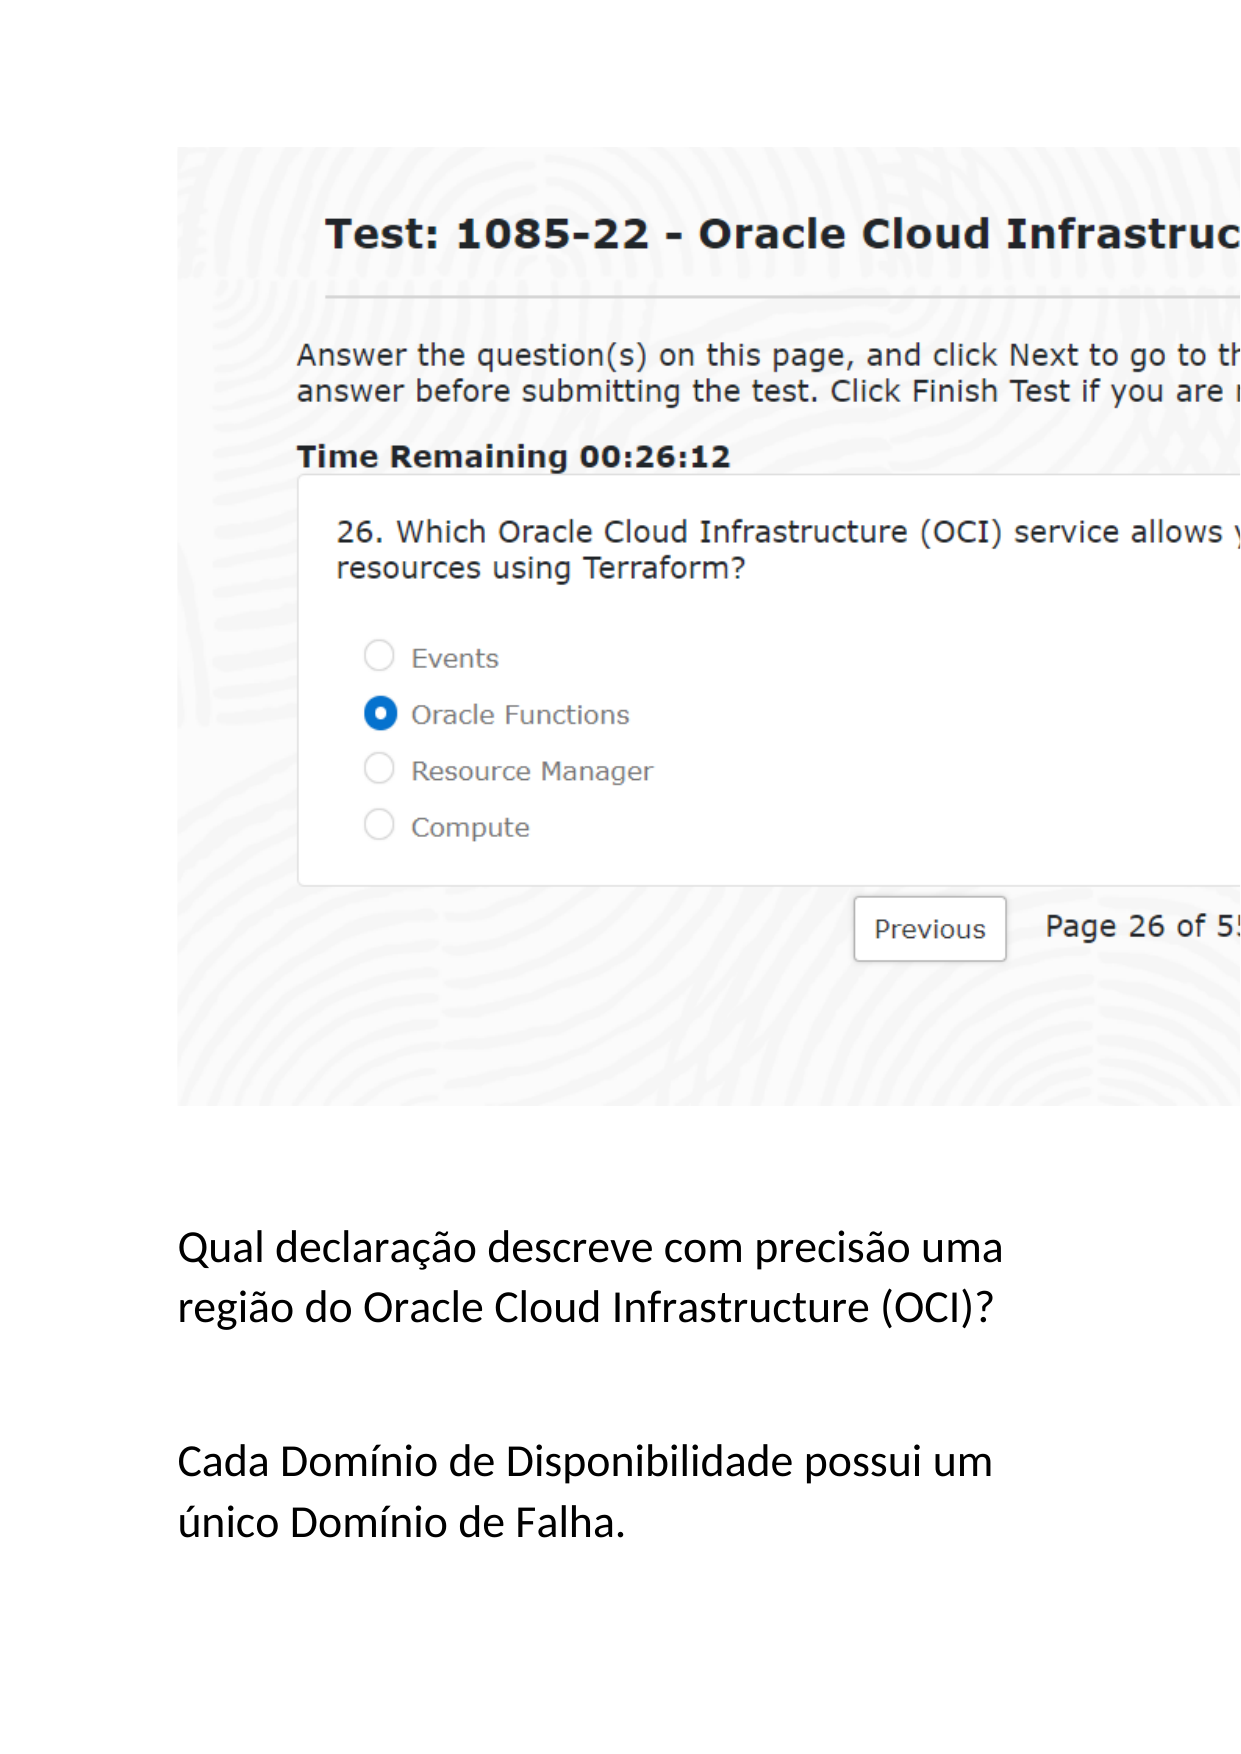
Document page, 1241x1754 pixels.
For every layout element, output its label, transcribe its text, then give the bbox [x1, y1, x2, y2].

text Cada Domínio de Disponibilidade possui um único Domínio de Falha. [177, 1432, 1063, 1548]
text Qual declaração descreve com precisão uma região do Oracle Cloud Infrastructure (OCI)? [177, 1218, 1063, 1334]
picture [177, 147, 1241, 1106]
